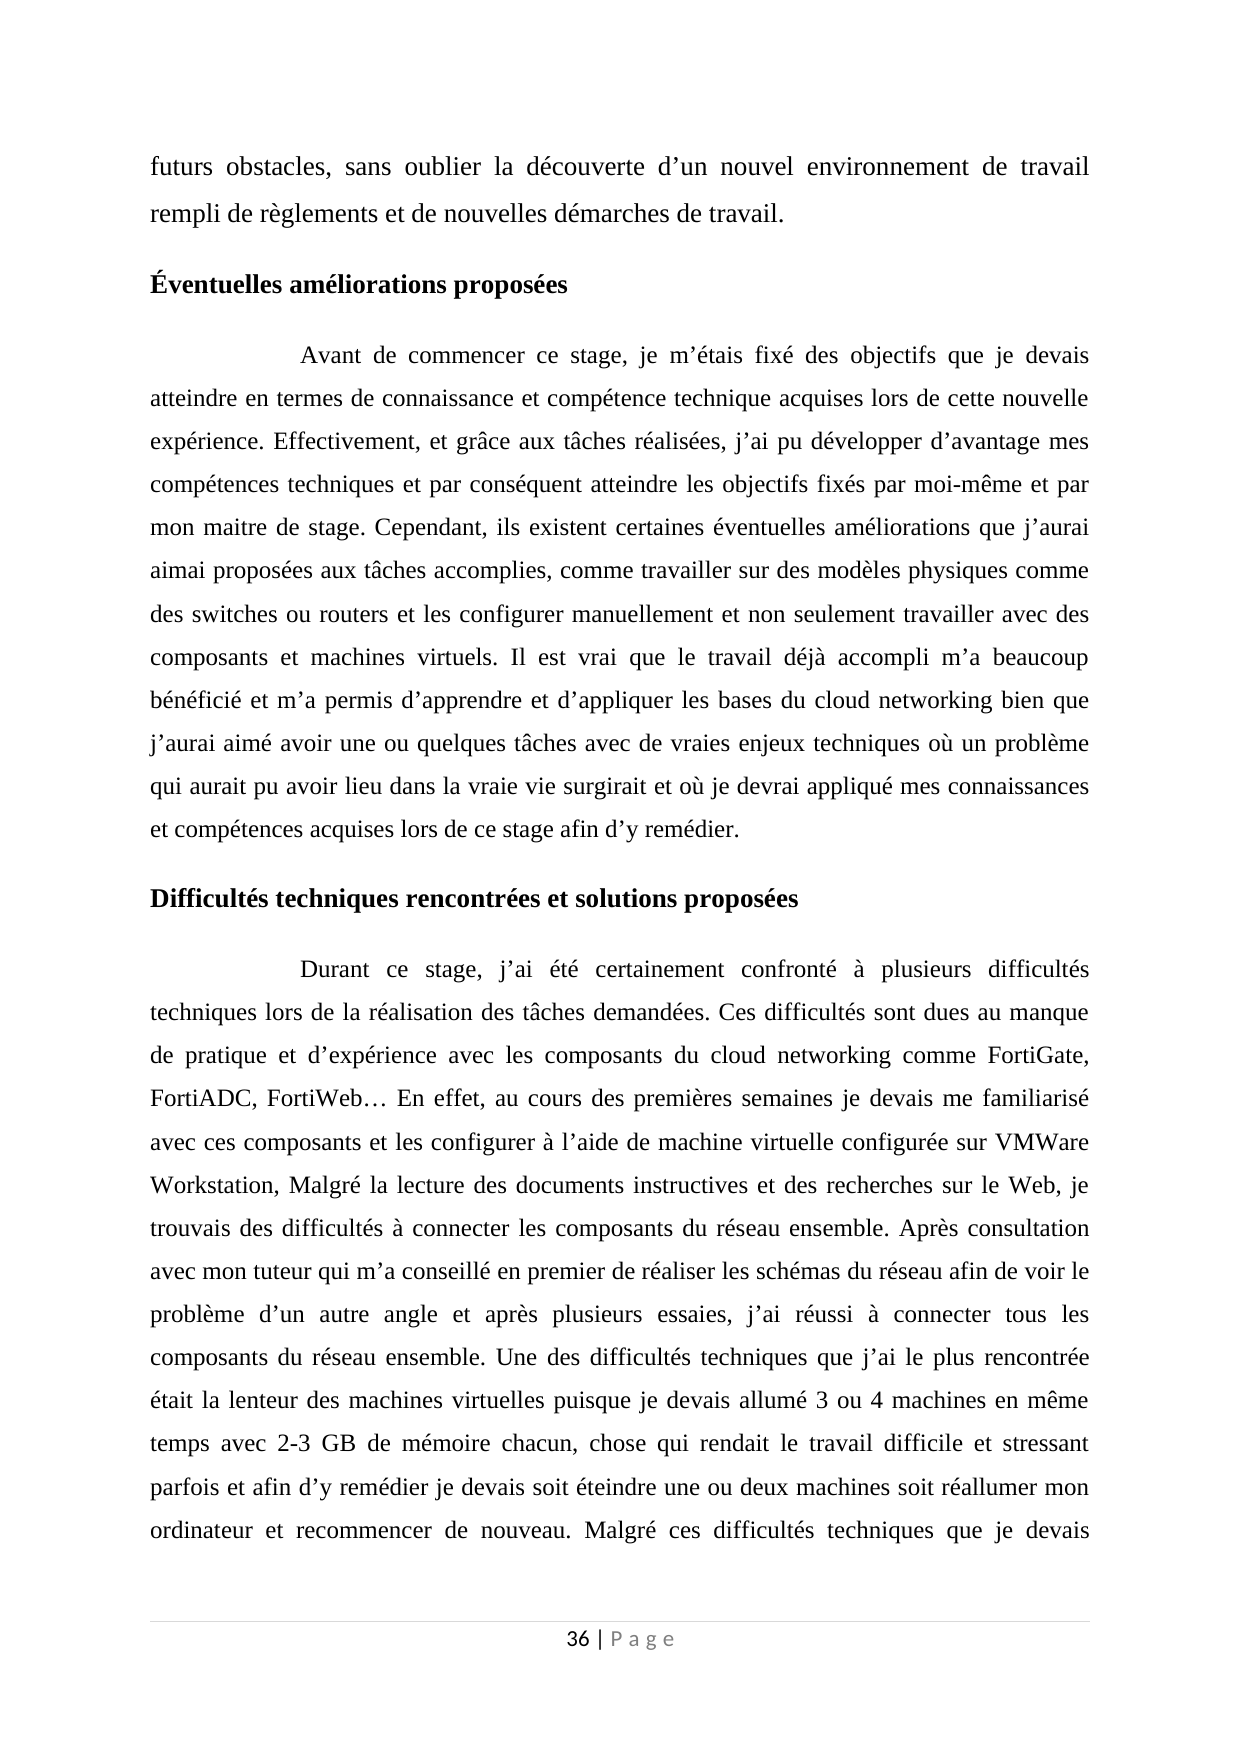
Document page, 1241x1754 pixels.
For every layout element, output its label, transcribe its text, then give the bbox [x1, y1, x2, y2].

text Difficultés techniques rencontrées et solutions proposées [150, 882, 1090, 914]
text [150, 954, 1090, 1543]
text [150, 150, 1090, 228]
text Éventuelles améliorations proposées [150, 268, 1090, 299]
text Avant de commencer ce stage, je m’étais fixé des objectifs que je devais atteindre en termes de connaissance et compétence technique acquises lors de cette nouvelle expérience. Effectivement, et grâce aux tâches réalisées, j’ai pu développer d’avantage mes compétences techniques et par conséquent atteindre les objectifs fixés par moi-même et par mon maitre de stage. Cependant, ils existent certaines éventuelles améliorations que j’aurai aimai proposées aux tâches accomplies, comme travailler sur des modèles physiques comme des switches ou routers et les configurer manuellement et non seulement travailler avec des composants et machines virtuels. Il est vrai que le travail déjà accompli m’a beaucoup bénéficié et m’a permis d’apprendre et d’appliquer les bases du cloud networking bien que j’aurai aimé avoir une ou quelques tâches avec de vraies enjeux techniques où un problème qui aurait pu avoir lieu dans la vraie vie surgirait et où je devrai appliqué mes connaissances et compétences acquises lors de ce stage afin d’y remédier. [150, 340, 1090, 843]
